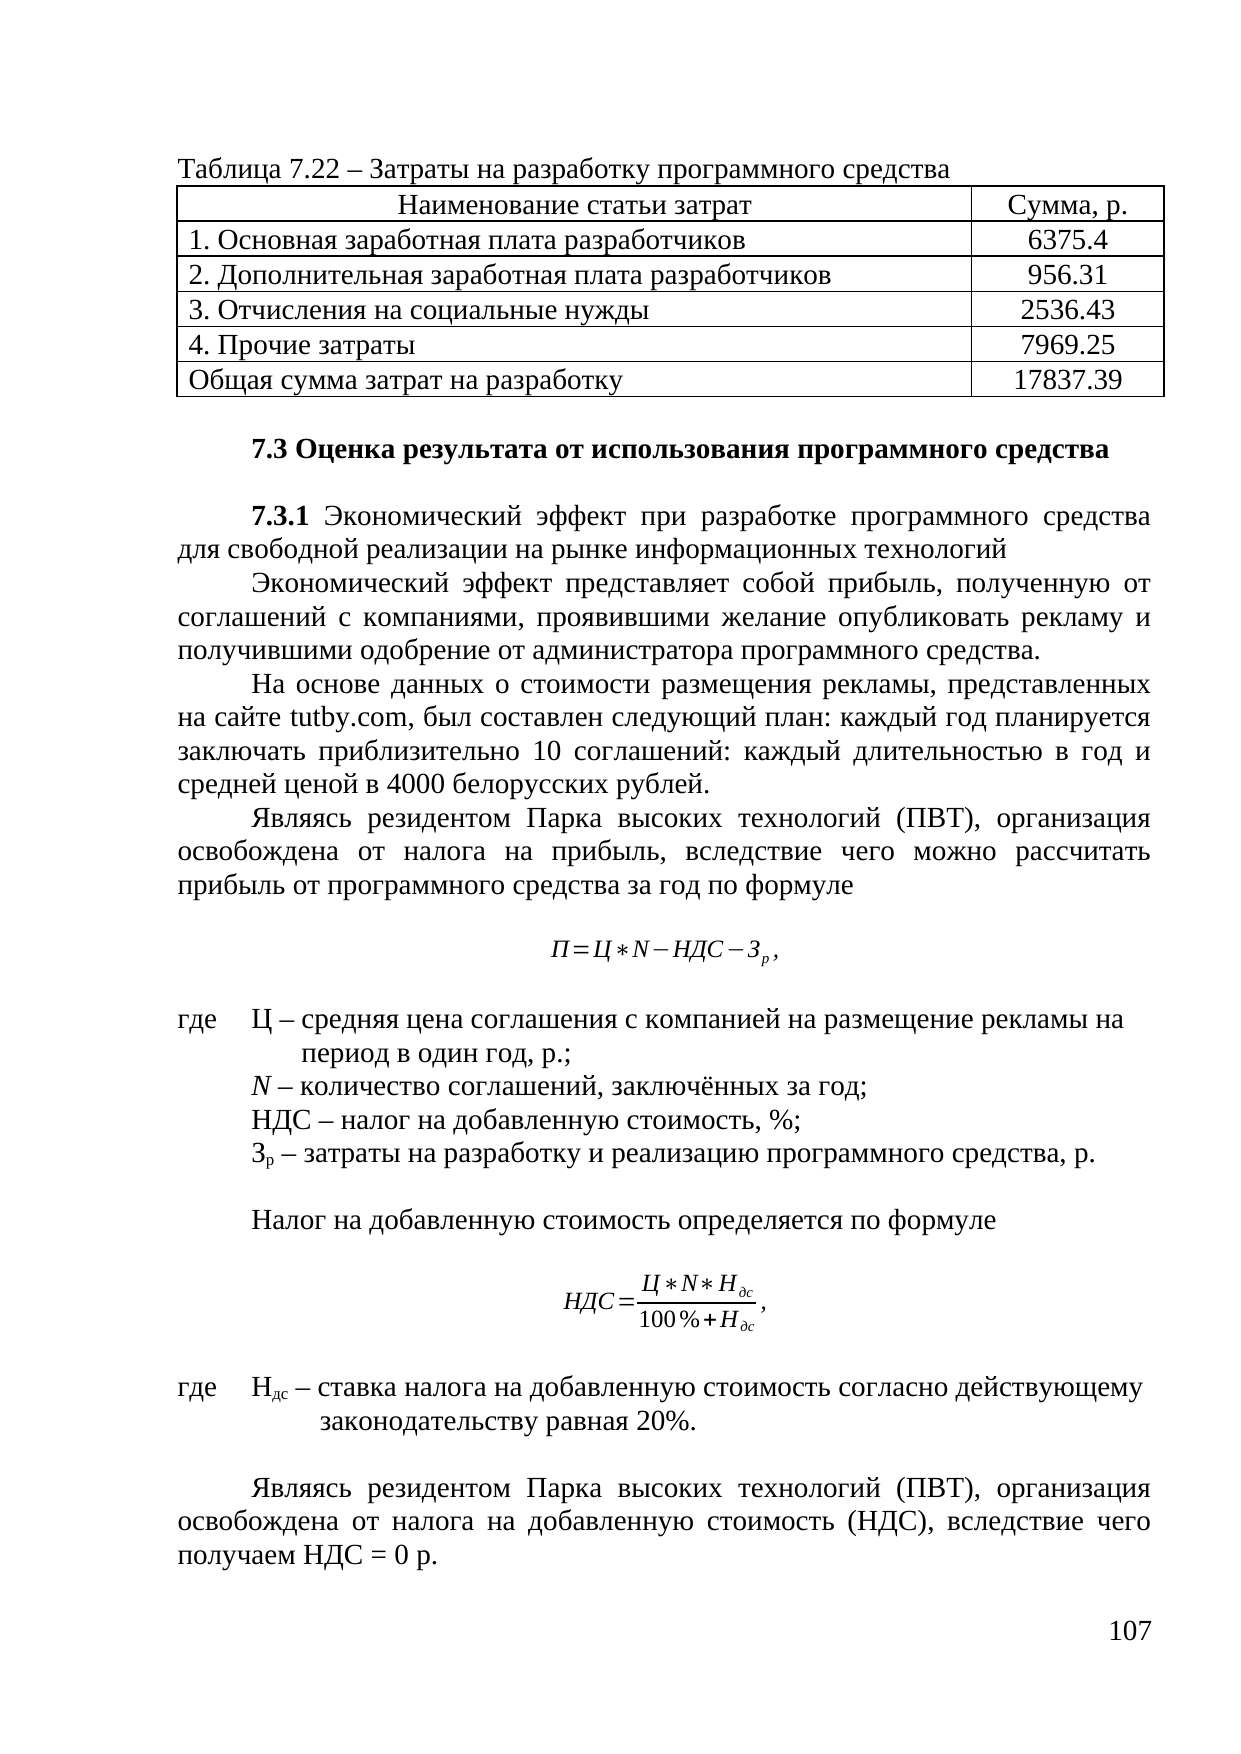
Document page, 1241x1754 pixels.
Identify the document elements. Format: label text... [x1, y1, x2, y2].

text N – количество соглашений, заключённых за год; [177, 1068, 1152, 1102]
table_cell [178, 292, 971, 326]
text где Ц – средняя цена соглашения с компанией на размещение рекламы на [177, 1001, 1152, 1035]
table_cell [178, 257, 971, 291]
text Экономический эффект представляет собой прибыль, полученную от соглашений с компаниями, проявившими желание опубликовать рекламу и получившими одобрение от администратора программного средства. [177, 565, 1152, 666]
text НДС – налог на добавленную стоимость, %; [177, 1102, 1152, 1135]
text Налог на добавленную стоимость определяется по формуле [177, 1202, 1152, 1236]
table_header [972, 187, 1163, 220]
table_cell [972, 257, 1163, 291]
text 7.3 Оценка результата от использования программного средства [251, 431, 1152, 464]
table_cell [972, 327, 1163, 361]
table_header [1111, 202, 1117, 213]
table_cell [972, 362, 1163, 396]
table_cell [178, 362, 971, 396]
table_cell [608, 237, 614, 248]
text законодательству равная 20%. [177, 1403, 1152, 1436]
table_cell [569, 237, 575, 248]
text Зр – затраты на разработку и реализацию программного средства, р. [177, 1135, 1152, 1169]
text период в один год, р.; [177, 1035, 1152, 1068]
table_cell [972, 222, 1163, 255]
text Таблица 7.22 – Затраты на разработку программного средства [177, 152, 1152, 185]
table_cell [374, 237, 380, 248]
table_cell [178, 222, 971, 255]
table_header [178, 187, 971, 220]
text На основе данных о стоимости размещения рекламы, представленных на сайте tutby.com, был составлен следующий план: каждый год планируется заключать приблизительно 10 соглашений: каждый длительностью в год и средней ценой в 4000 белорусских рублей. [177, 666, 1152, 800]
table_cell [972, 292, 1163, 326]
text где Ндс – ставка налога на добавленную стоимость согласно действующему [177, 1369, 1152, 1403]
text 7.3.1 Экономический эффект при разработке программного средства для свободной реализации на рынке информационных технологий [177, 498, 1152, 565]
text Являясь резидентом Парка высоких технологий (ПВТ), организация освобождена от налога на добавленную стоимость (НДС), вследствие чего получаем НДС = 0 р. [177, 1470, 1152, 1571]
text Являясь резидентом Парка высоких технологий (ПВТ), организация освобождена от налога на прибыль, вследствие чего можно рассчитать прибыль от программного средства за год по формуле [177, 800, 1152, 901]
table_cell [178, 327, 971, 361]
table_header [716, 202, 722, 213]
